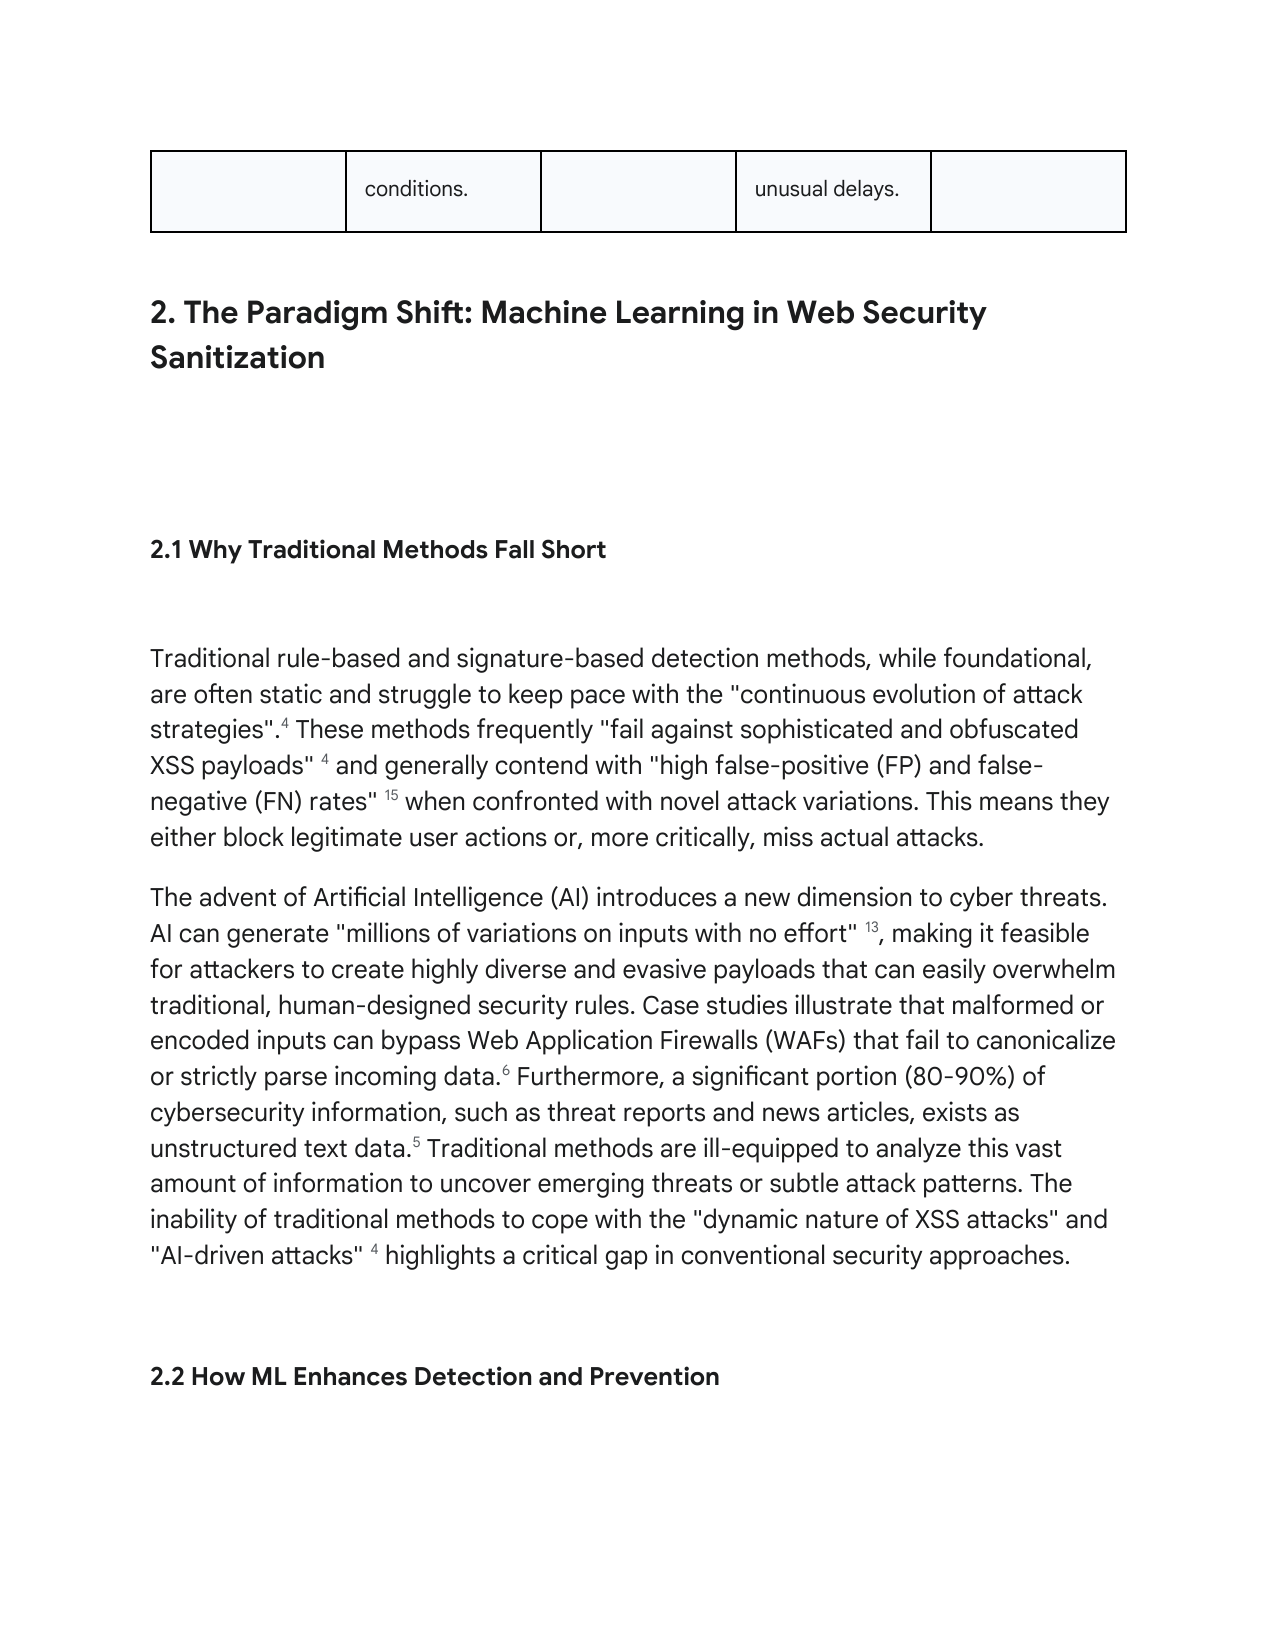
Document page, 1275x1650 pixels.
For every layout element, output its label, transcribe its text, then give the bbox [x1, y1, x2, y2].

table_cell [932, 152, 1125, 231]
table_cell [152, 152, 345, 231]
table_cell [347, 152, 540, 231]
subtitle 2.1 Why Traditional Methods Fall Short [150, 534, 1125, 566]
subtitle 2.2 How ML Enhances Detection and Prevention [150, 1361, 1125, 1393]
subtitle 2. The Paradigm Shift: Machine Learning in Web Security Sanitization [150, 293, 1125, 377]
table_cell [542, 152, 735, 231]
text Traditional rule-based and signature-based detection methods, while foundational, are often static and struggle to keep pace with the "continuous evolution of attack strategies".4 These methods frequently "fail against sophisticated and obfuscated XSS payloads" 4 and generally contend with "high false-positive (FP) and false-negative (FN) rates" 15 when confronted with novel attack variations. This means they either block legitimate user actions or, more critically, miss actual attacks. [150, 643, 1125, 853]
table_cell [737, 152, 930, 231]
text The advent of Artificial Intelligence (AI) introduces a new dimension to cyber threats. AI can generate "millions of variations on inputs with no effort" 13, making it feasible for attackers to create highly diverse and evasive payloads that can easily overwhelm traditional, human-designed security rules. Case studies illustrate that malformed or encoded inputs can bypass Web Application Firewalls (WAFs) that fail to canonicalize or strictly parse incoming data.6 Furthermore, a significant portion (80-90%) of cybersecurity information, such as threat reports and news articles, exists as unstructured text data.5 Traditional methods are ill-equipped to analyze this vast amount of information to uncover emerging threats or subtle attack patterns. The inability of traditional methods to cope with the "dynamic nature of XSS attacks" and "AI-driven attacks" 4 highlights a critical gap in conventional security approaches. [150, 883, 1125, 1271]
